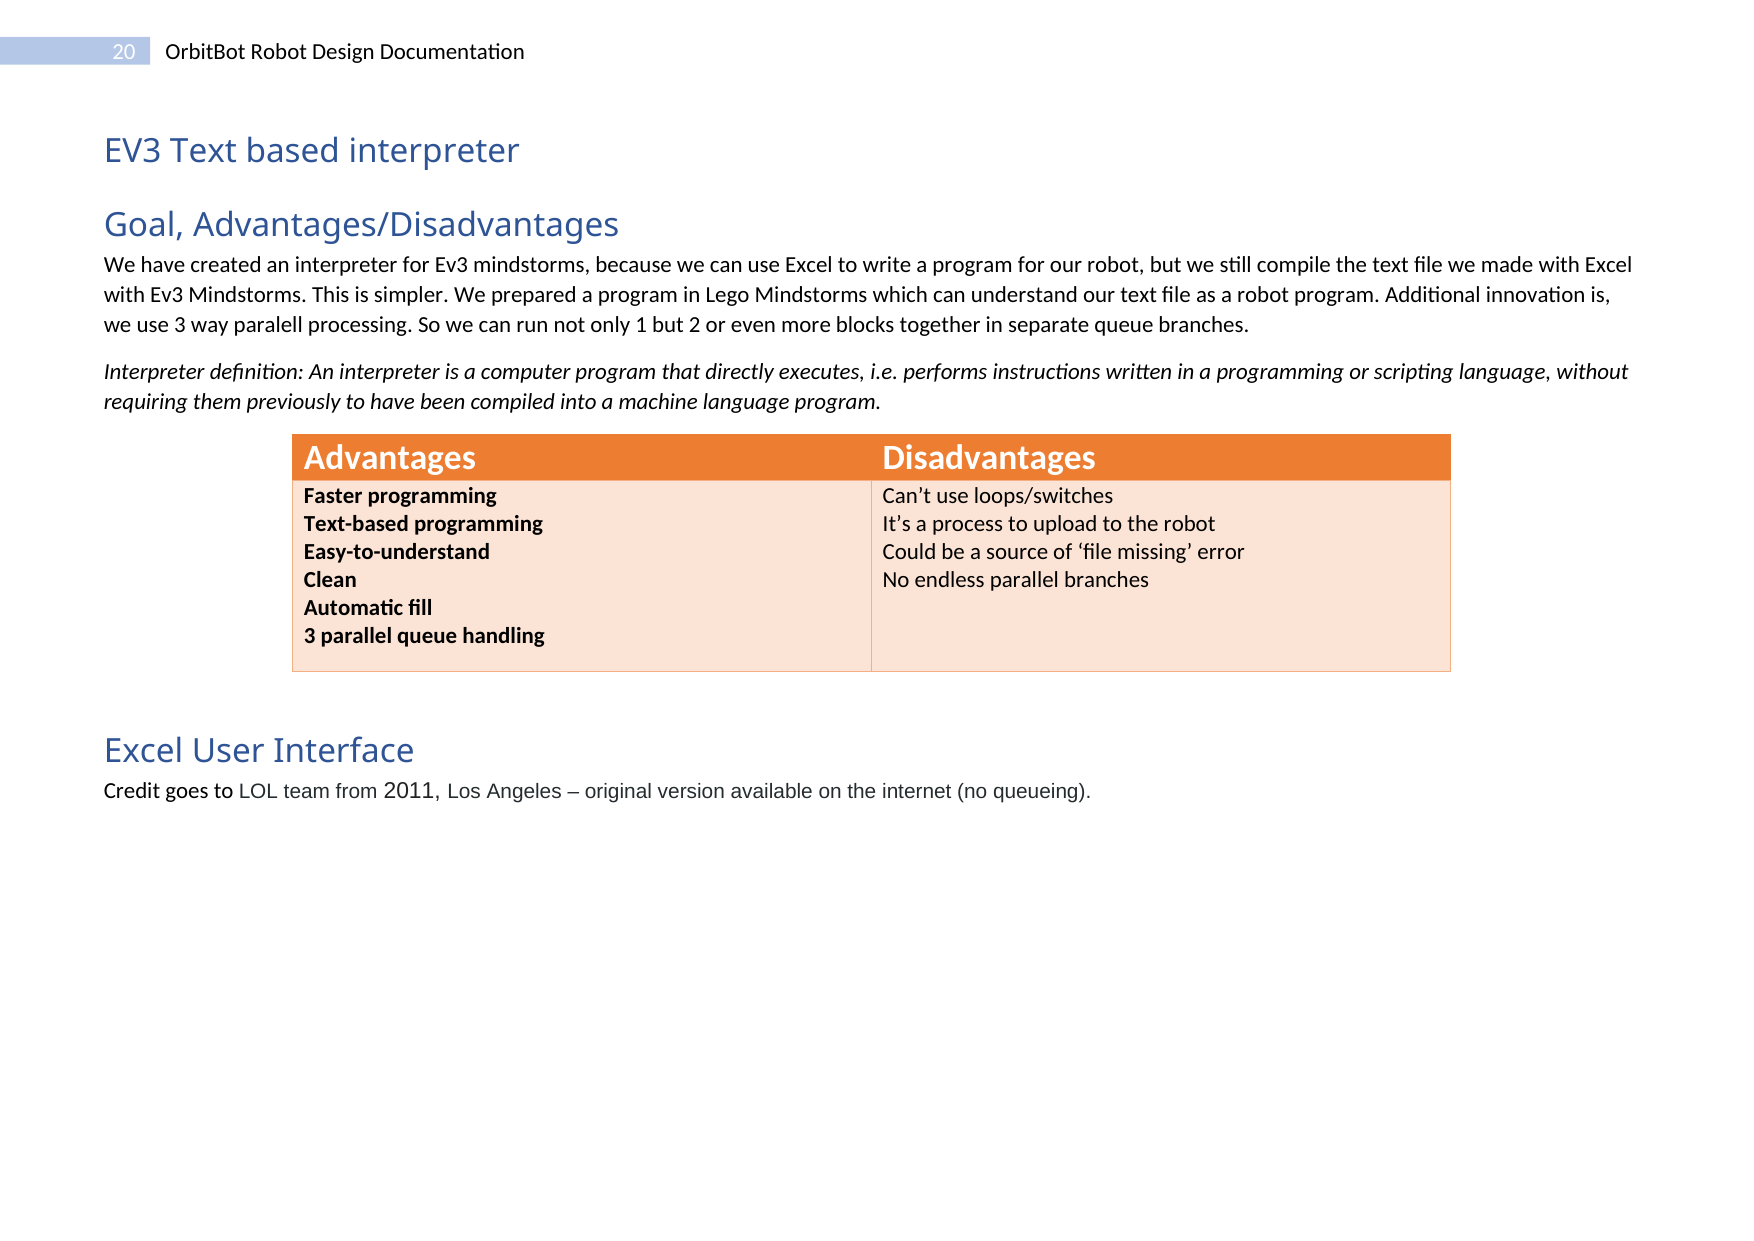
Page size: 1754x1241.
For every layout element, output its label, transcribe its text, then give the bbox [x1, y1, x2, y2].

table_header Advantages [293, 435, 871, 480]
text Interpreter definition: An interpreter is a computer program that directly executes, i.e. performs instructions written in a programming or scripting language, without requiring them previously to have been compiled into a machine language program. [103, 357, 1639, 415]
text Credit goes to LOL team from 2011, Los Angeles – original version available on the internet (no queueing). [103, 776, 1639, 804]
table_header Disadvantages [872, 435, 1450, 480]
subtitle Excel User Interface [103, 727, 1639, 772]
table_cell Can’t use loops/switches It’s a process to upload to the robot Could be a source of ‘file missing’ error No endless parallel branches [872, 481, 1450, 671]
table_cell Faster programming Text-based programming Easy-to-understand Clean Automatic fill 3 parallel queue handling [293, 481, 871, 671]
subtitle Goal, Advantages/Disadvantages [103, 201, 1639, 246]
text We have created an interpreter for Ev3 mindstorms, because we can use Excel to write a program for our robot, but we still compile the text file we made with Excel with Ev3 Mindstorms. This is simpler. We prepared a program in Lego Mindstorms which can understand our text file as a robot program. Additional innovation is, we use 3 way paralell processing. So we can run not only 1 but 2 or even more blocks together in separate queue branches. [103, 250, 1639, 338]
subtitle EV3 Text based interpreter [103, 127, 1639, 172]
